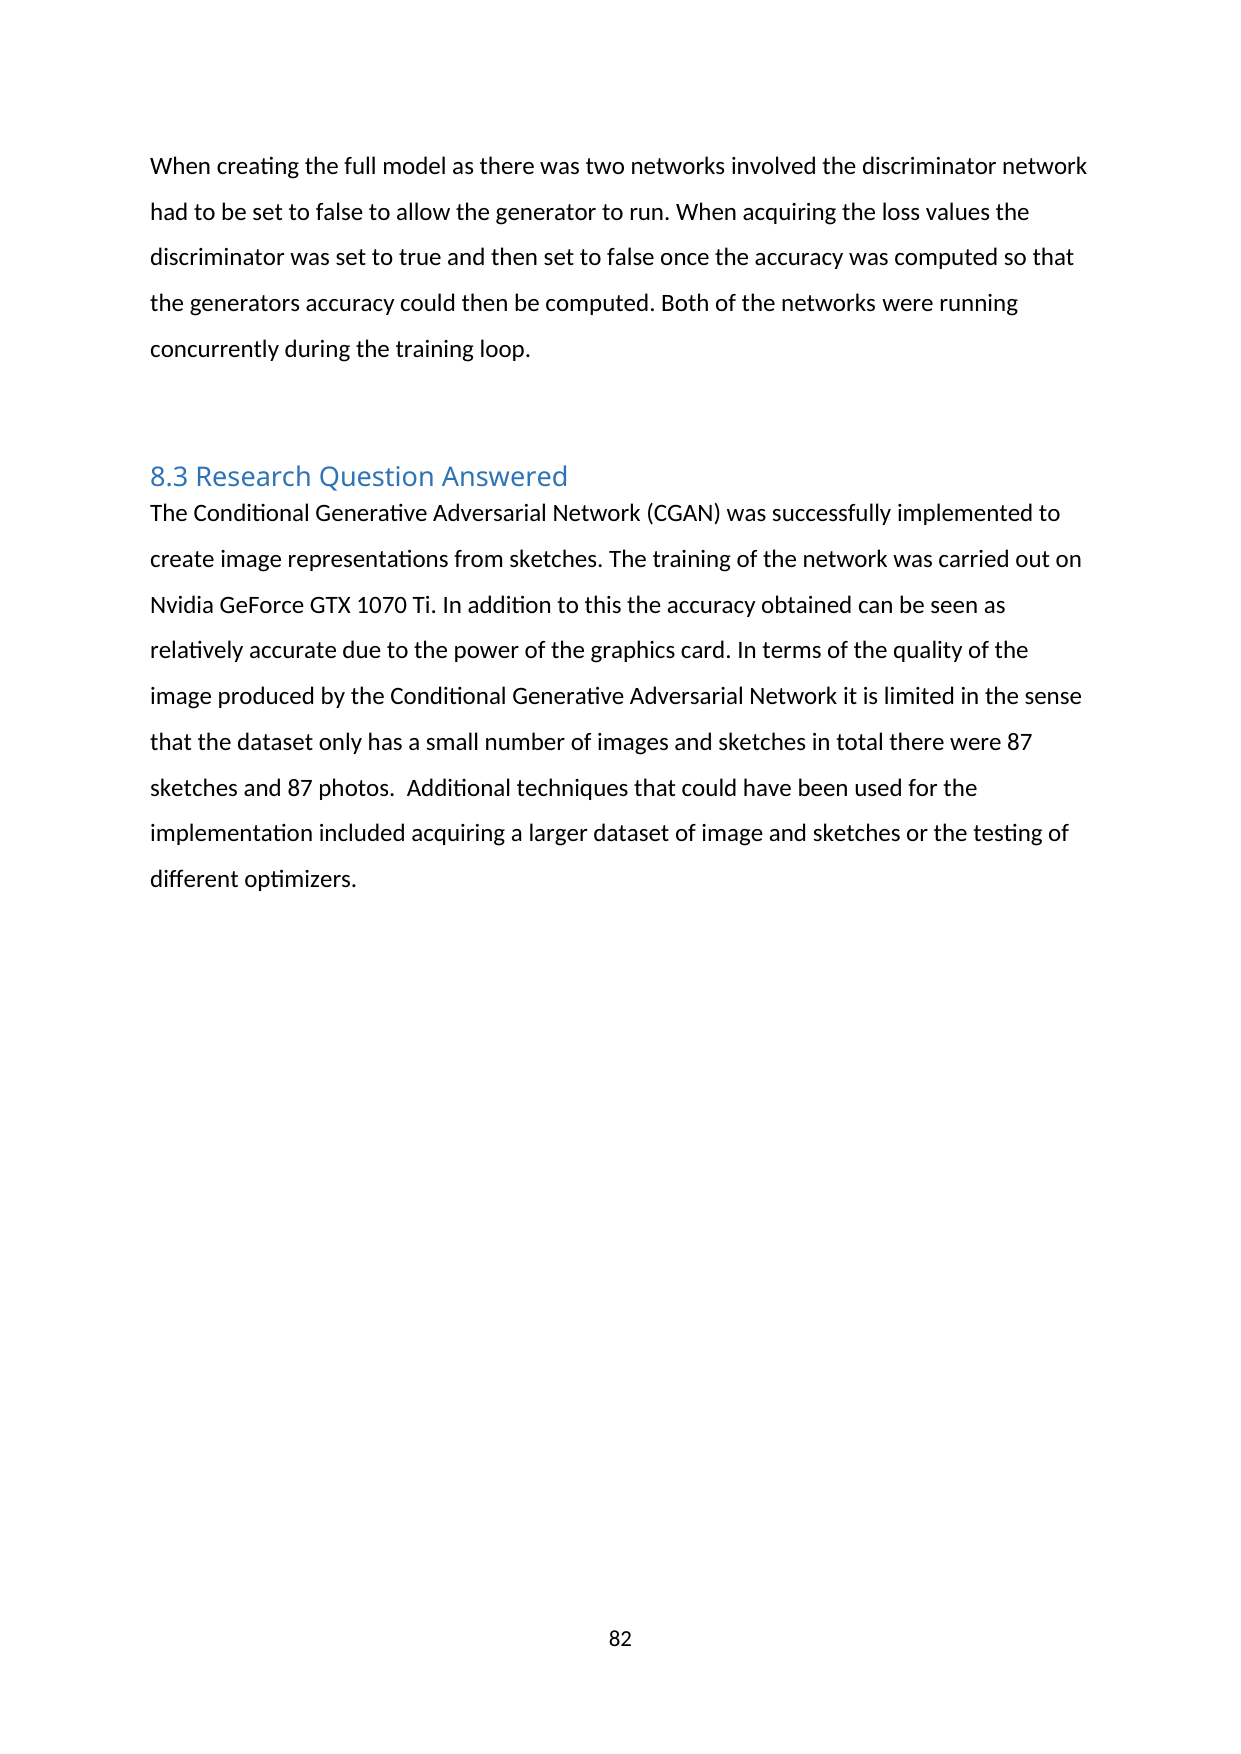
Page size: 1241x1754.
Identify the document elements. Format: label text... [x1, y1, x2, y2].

subtitle 8.3 Research Question Answered [150, 458, 1090, 494]
text When creating the full model as there was two networks involved the discriminator network had to be set to false to allow the generator to run. When acquiring the loss values the discriminator was set to true and then set to false once the accuracy was computed so that the generators accuracy could then be computed. Both of the networks were running concurrently during the training loop. [150, 150, 1090, 363]
text The Conditional Generative Adversarial Network (CGAN) was successfully implemented to create image representations from sketches. The training of the network was carried out on Nvidia GeForce GTX 1070 Ti. In addition to this the accuracy obtained can be seen as relatively accurate due to the power of the graphics card. In terms of the quality of the image produced by the Conditional Generative Adversarial Network it is limited in the sense that the dataset only has a small number of images and sketches in total there were 87 sketches and 87 photos. Additional techniques that could have been used for the implementation included acquiring a larger dataset of image and sketches or the testing of different optimizers. [150, 497, 1090, 894]
